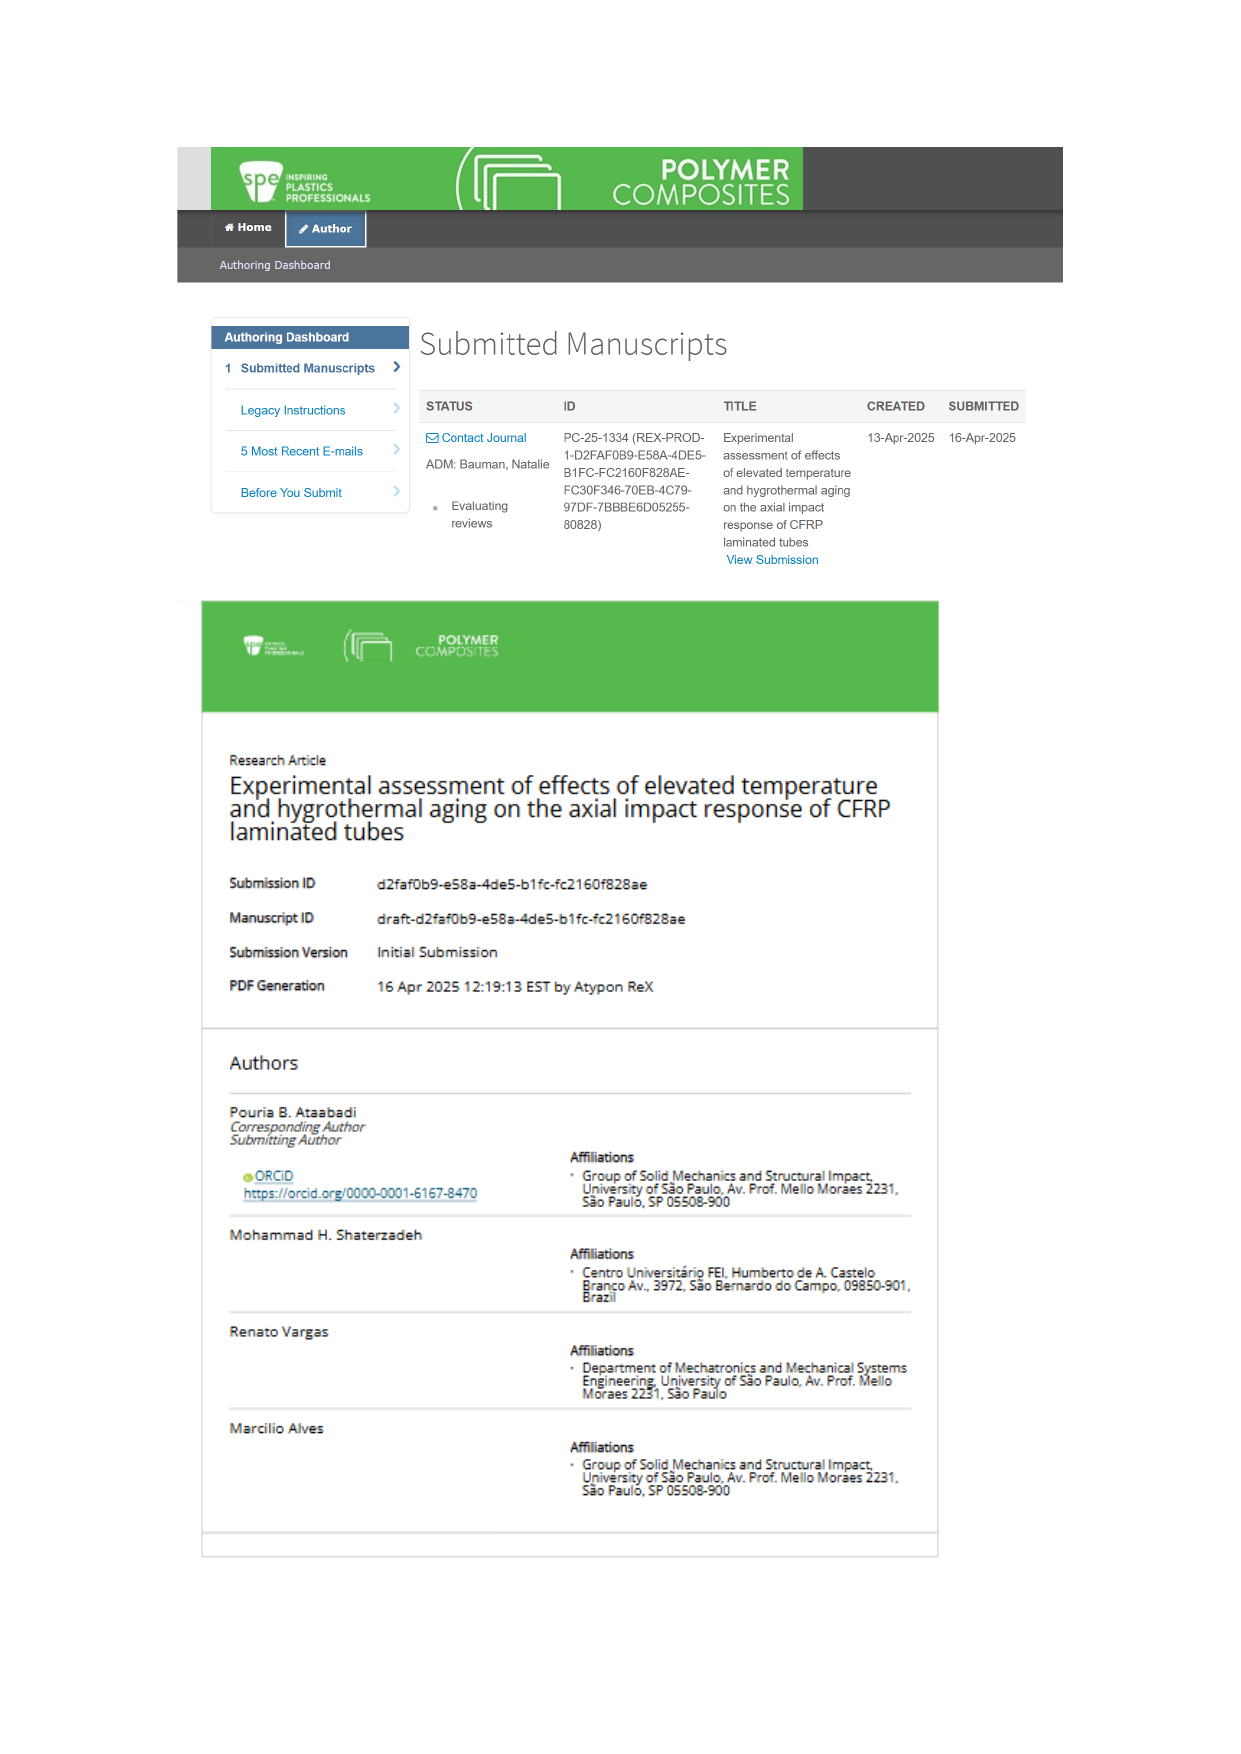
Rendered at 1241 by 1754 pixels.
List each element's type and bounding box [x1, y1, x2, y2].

picture [177, 147, 1063, 574]
picture [177, 598, 946, 1572]
